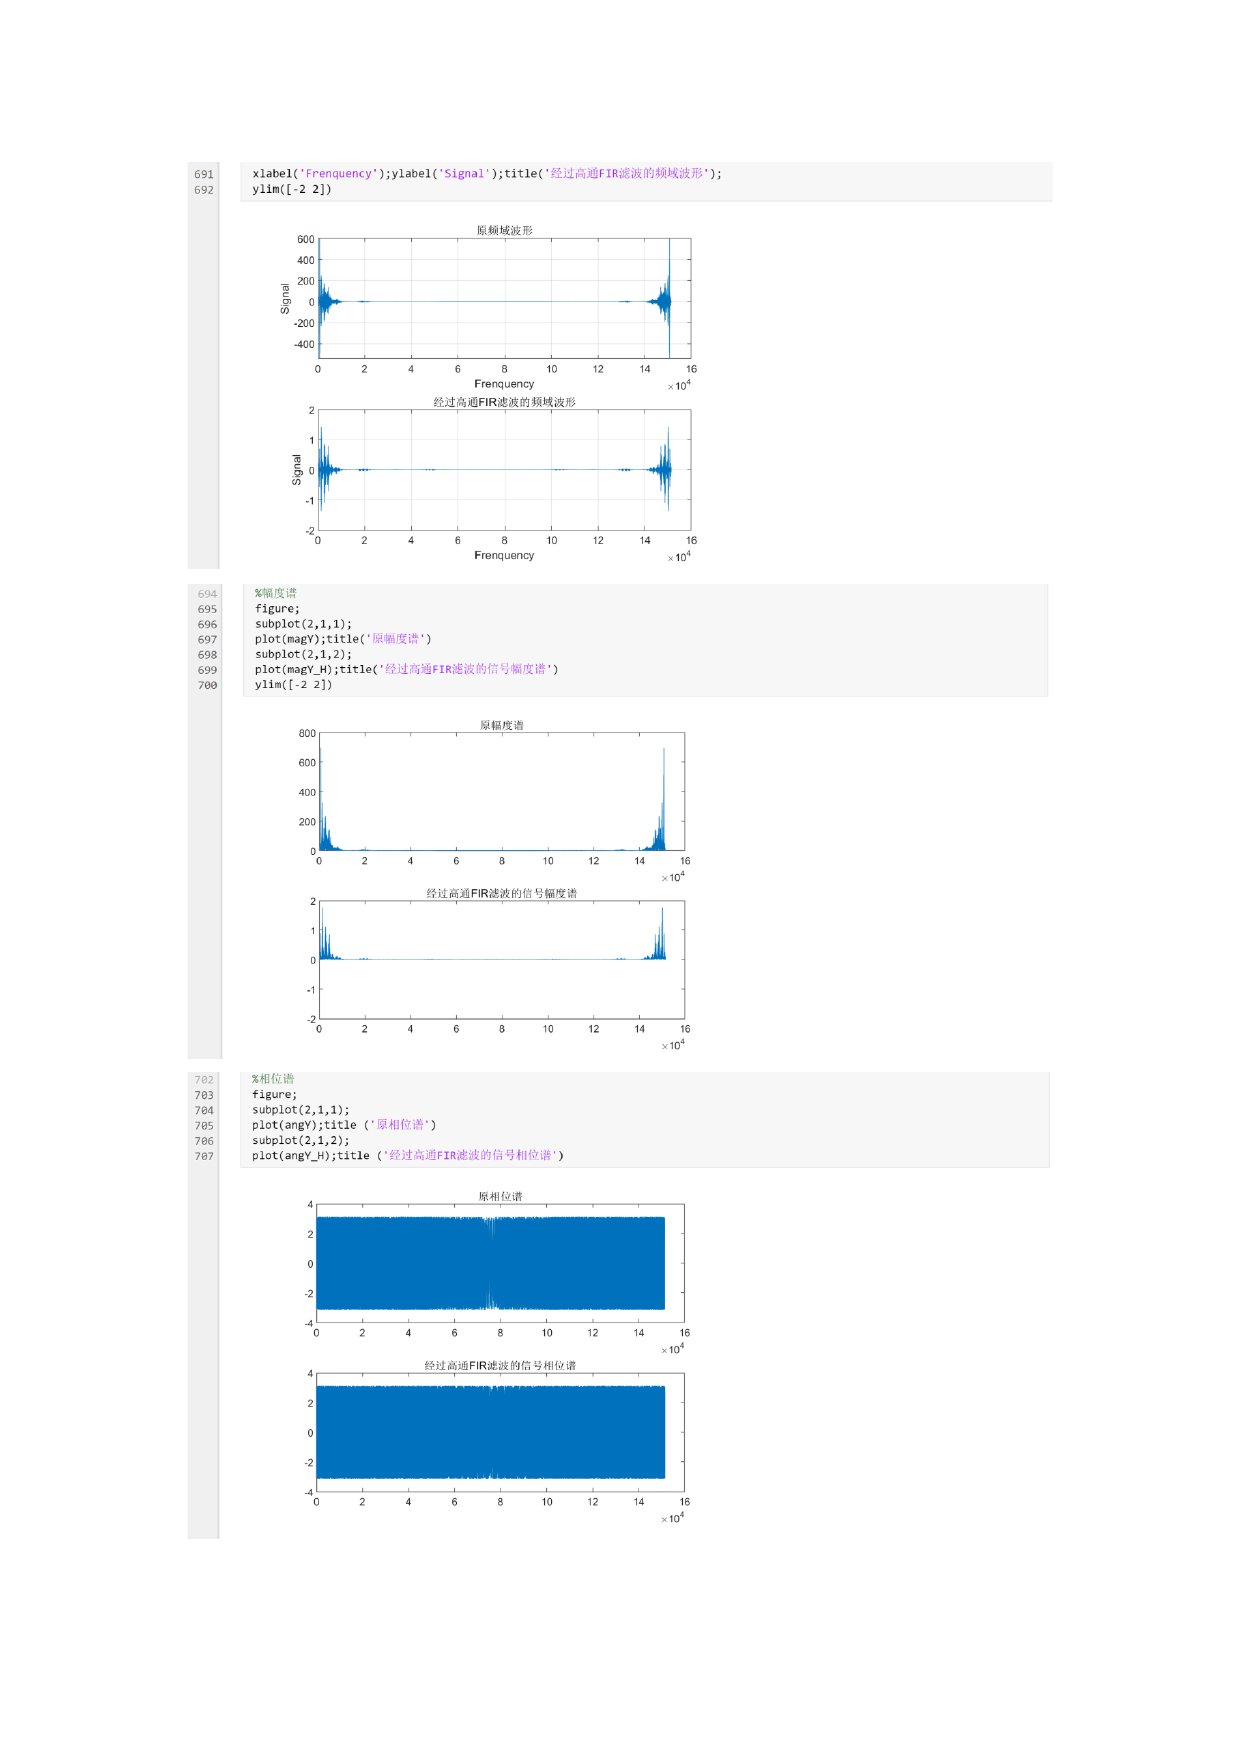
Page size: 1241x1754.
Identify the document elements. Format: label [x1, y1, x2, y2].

picture [187, 162, 1053, 569]
picture [187, 1072, 1053, 1539]
picture [187, 584, 1053, 1059]
